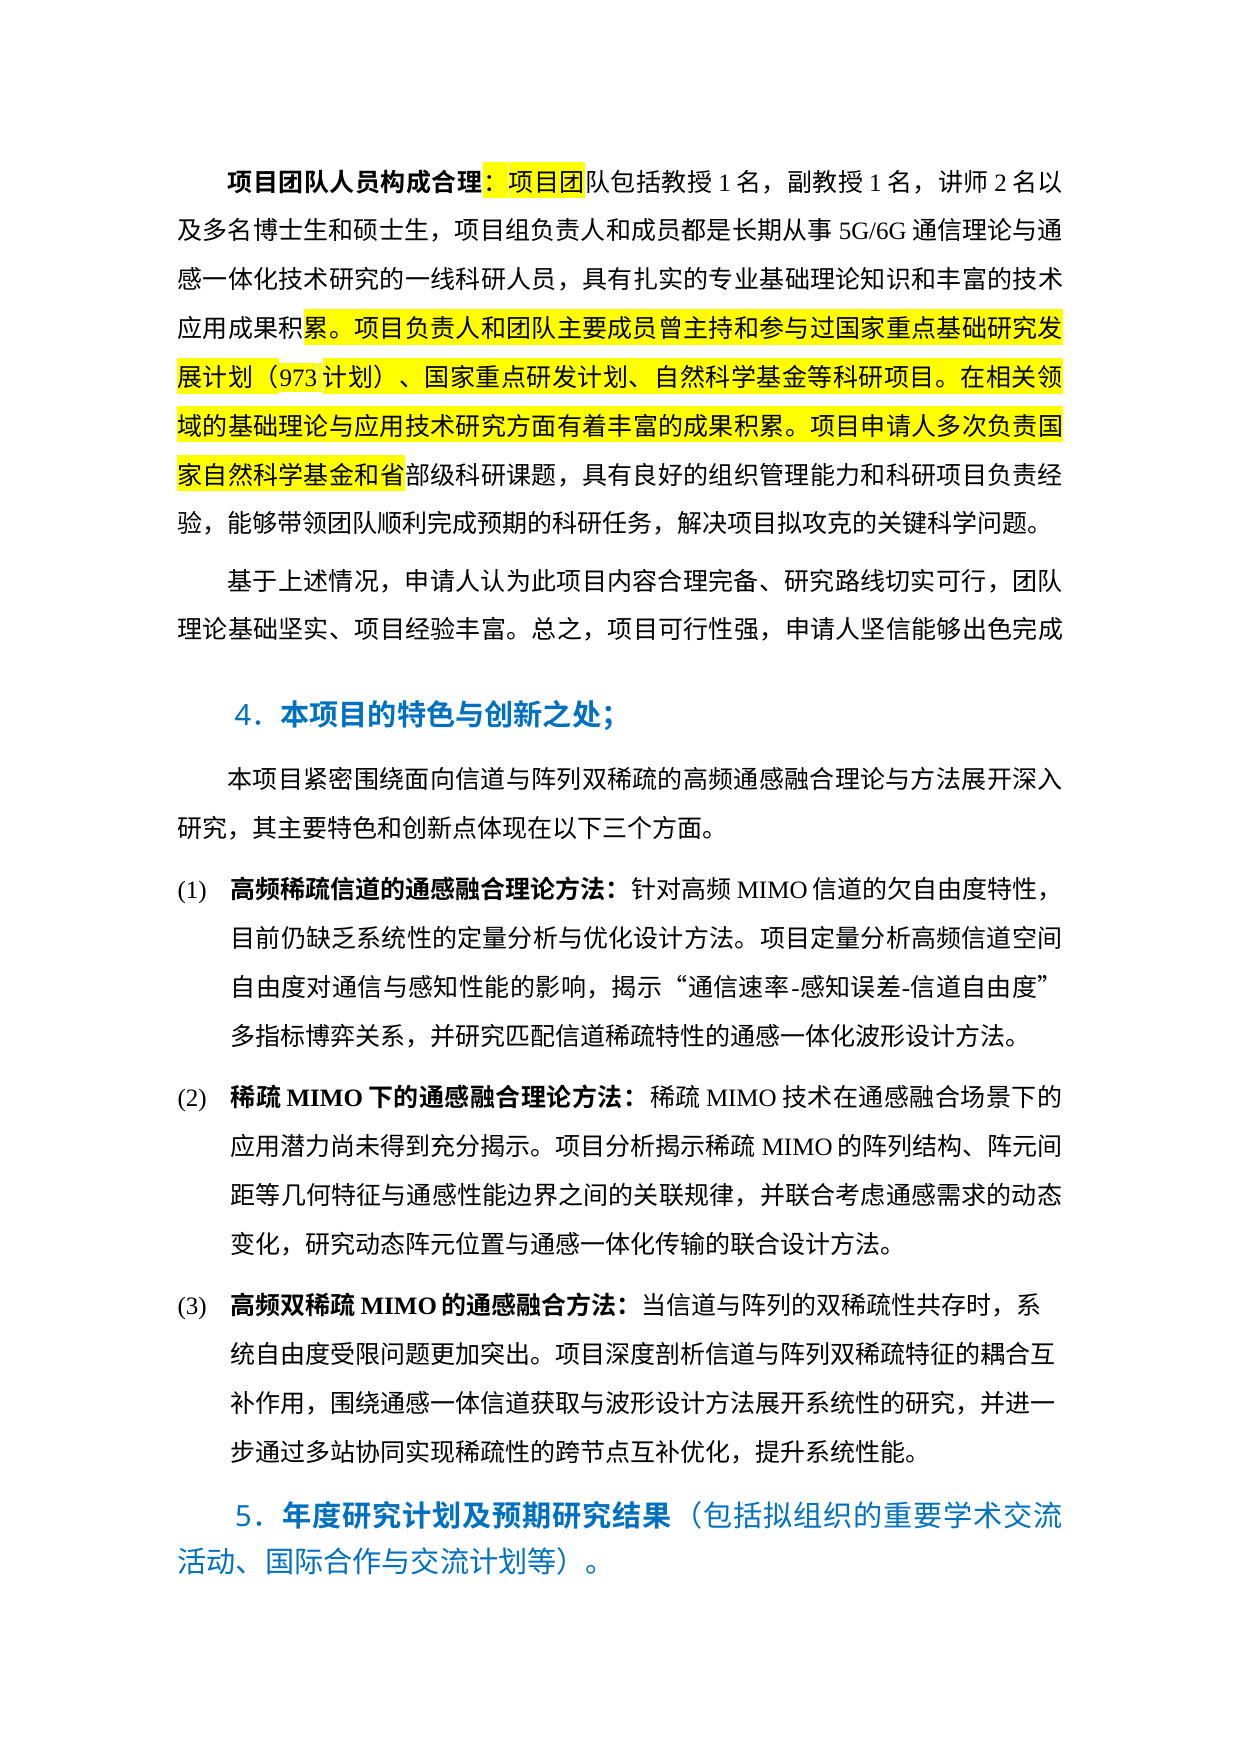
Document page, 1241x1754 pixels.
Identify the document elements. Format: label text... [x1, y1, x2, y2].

text 基于上述情况，申请人认为此项目内容合理完备、研究路线切实可行，团队理论基础坚实、项目经验丰富。总之，项目可行性强，申请人坚信能够出色完成。 [177, 561, 1063, 680]
list 高频双稀疏MIMO的通感融合方法：当信道与阵列的双稀疏性共存时，系统自由度受限问题更加突出。项目深度剖析信道与阵列双稀疏特征的耦合互补作用，围绕通感一体信道获取与波形设计方法展开系统性的研究，并进一步通过多站协同实现稀疏性的跨节点互补优化，提升系统性能。 [177, 1286, 1063, 1469]
text 项目团队人员构成合理：项目团队包括教授1名，副教授1名，讲师2名以及多名博士生和硕士生，项目组负责人和成员都是长期从事5G/6G通信理论与通感一体化技术研究的一线科研人员，具有扎实的专业基础理论知识和丰富的技术应用成果积累。项目负责人和团队主要成员曾主持和参与过国家重点基础研究发展计划（973计划）、国家重点研发计划、自然科学基金等科研项目。在相关领域的基础理论与应用技术研究方面有着丰富的成果积累。项目申请人多次负责国家自然科学基金和省部级科研课题，具有良好的组织管理能力和科研项目负责经验，能够带领团队顺利完成预期的科研任务，解决项目拟攻克的关键科学问题。 [177, 162, 1063, 406]
list 稀疏MIMO下的通感融合理论方法：稀疏MIMO技术在通感融合场景下的应用潜力尚未得到充分揭示。项目分析揭示稀疏MIMO的阵列结构、阵元间距等几何特征与通感性能边界之间的关联规律，并联合考虑通感需求的动态变化，研究动态阵元位置与通感一体化传输的联合设计方法。 [177, 1078, 1063, 1261]
text 4．本项目的特色与创新之处； [177, 689, 1063, 735]
list 高频稀疏信道的通感融合理论方法：针对高频MIMO信道的欠自由度特性，目前仍缺乏系统性的定量分析与优化设计方法。项目定量分析高频信道空间自由度对通信与感知性能的影响，揭示“通信速率-感知误差-信道自由度”多指标博弈关系，并研究匹配信道稀疏特性的通感一体化波形设计方法。 [177, 870, 1063, 1053]
text 项目团队人员构成合理：项目团队包括教授1名，副教授1名，讲师2名以及多名博士生和硕士生，项目组负责人和成员都是长期从事5G/6G通信理论与通感一体化技术研究的一线科研人员，具有扎实的专业基础理论知识和丰富的技术应用成果积累。项目负责人和团队主要成员曾主持和参与过国家重点基础研究发展计划（973计划）、国家重点研发计划、自然科学基金等科研项目。在相关领域的基础理论与应用技术研究方面有着丰富的成果积累。项目申请人多次负责国家自然科学基金和省部级科研课题，具有良好的组织管理能力和科研项目负责经验，能够带领团队顺利完成预期的科研任务，解决项目拟攻克的关键科学问题。 [177, 442, 1063, 540]
text 本项目紧密围绕面向信道与阵列双稀疏的高频通感融合理论与方法展开深入研究，其主要特色和创新点体现在以下三个方面。 [177, 760, 1063, 845]
text 5．年度研究计划及预期研究结果（包括拟组织的重要学术交流活动、国际合作与交流计划等）。 [177, 1489, 1063, 1581]
